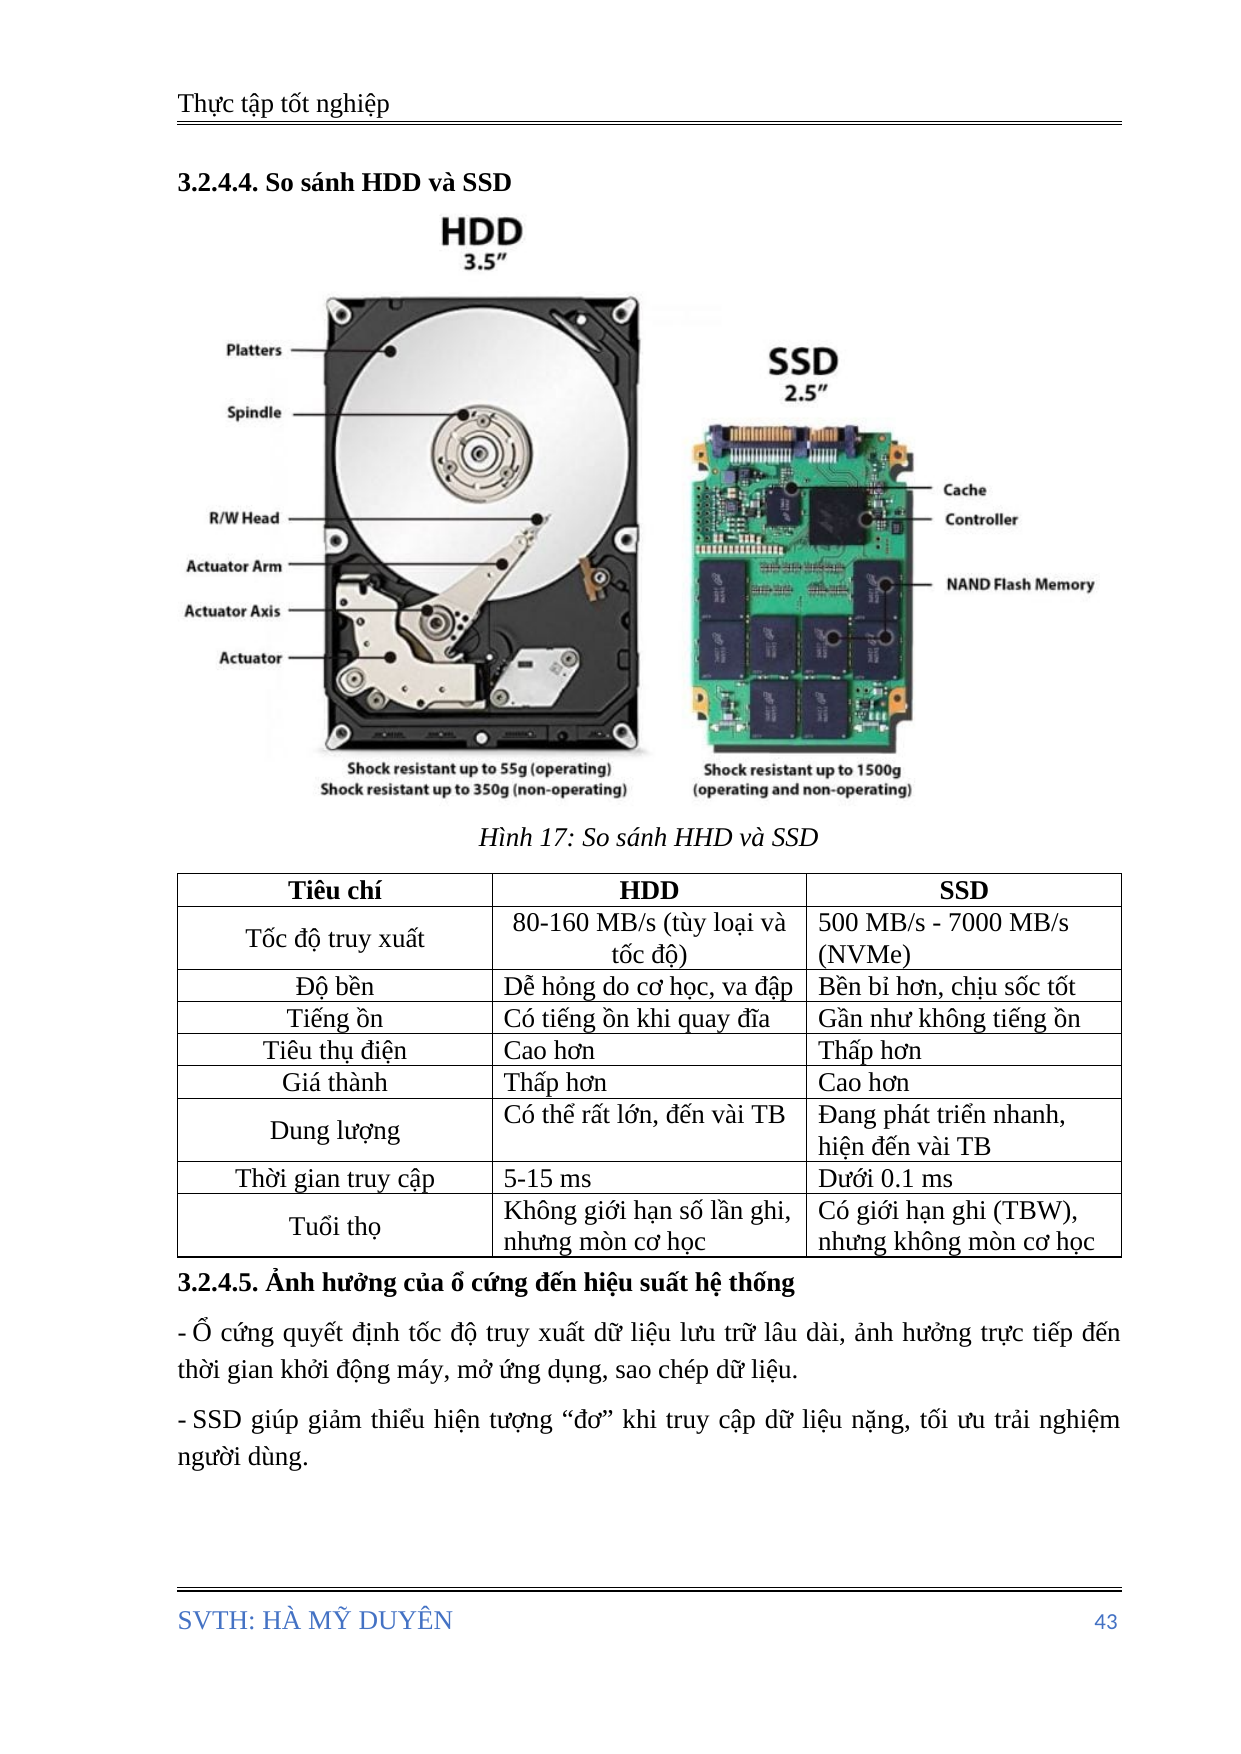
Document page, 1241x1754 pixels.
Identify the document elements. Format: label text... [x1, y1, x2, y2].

text - SSD giúp giảm thiểu hiện tượng “đơ” khi truy cập dữ liệu nặng, tối ưu trải nghiệm người dùng. [177, 1403, 1122, 1471]
table_header Tiêu chí [178, 874, 492, 906]
text - Ổ cứng quyết định tốc độ truy xuất dữ liệu lưu trữ lâu dài, ảnh hưởng trực tiếp đến thời gian khởi động máy, mở ứng dụng, sao chép dữ liệu. [177, 1316, 1122, 1384]
picture [177, 204, 1129, 811]
table_cell Gần như không tiếng ồn [807, 1002, 1121, 1033]
table_cell Cao hơn [493, 1034, 806, 1065]
table_cell Không giới hạn số lần ghi, nhưng mòn cơ học [493, 1194, 806, 1256]
table_cell Thấp hơn [493, 1066, 806, 1098]
table_cell Dưới 0.1 ms [807, 1162, 1121, 1193]
table_cell Có giới hạn ghi (TBW), nhưng không mòn cơ học [807, 1194, 1121, 1256]
table_cell Giá thành [178, 1066, 492, 1098]
table_header SSD [807, 874, 1121, 906]
subtitle So sánh HDD và SSD [177, 166, 1122, 197]
table_cell Độ bền [178, 970, 492, 1001]
table_cell Thời gian truy cập [178, 1162, 492, 1193]
table_cell Bền bỉ hơn, chịu sốc tốt [807, 970, 1121, 1001]
table_cell Tiêu thụ điện [178, 1034, 492, 1065]
table_cell Cao hơn [807, 1066, 1121, 1098]
text Hình 17: So sánh HHD và SSD [177, 811, 1122, 852]
subtitle Ảnh hưởng của ổ cứng đến hiệu suất hệ thống [177, 1266, 1122, 1297]
table_cell Có tiếng ồn khi quay đĩa [493, 1002, 806, 1033]
table_cell Có thể rất lớn, đến vài TB [493, 1099, 806, 1161]
table_cell Tiếng ồn [178, 1002, 492, 1033]
table_cell 5-15 ms [493, 1162, 806, 1193]
table_cell Dễ hỏng do cơ học, va đập [493, 970, 806, 1001]
table_cell Thấp hơn [807, 1034, 1121, 1065]
table_cell Dung lượng [178, 1099, 492, 1161]
table_cell Tốc độ truy xuất [178, 907, 492, 969]
table_cell Đang phát triển nhanh, hiện đến vài TB [807, 1099, 1121, 1161]
table_header HDD [493, 874, 806, 906]
table_cell 500 MB/s - 7000 MB/s (NVMe) [807, 907, 1121, 969]
table_cell 80-160 MB/s (tùy loại và tốc độ) [493, 907, 806, 969]
table_cell Tuổi thọ [178, 1194, 492, 1256]
